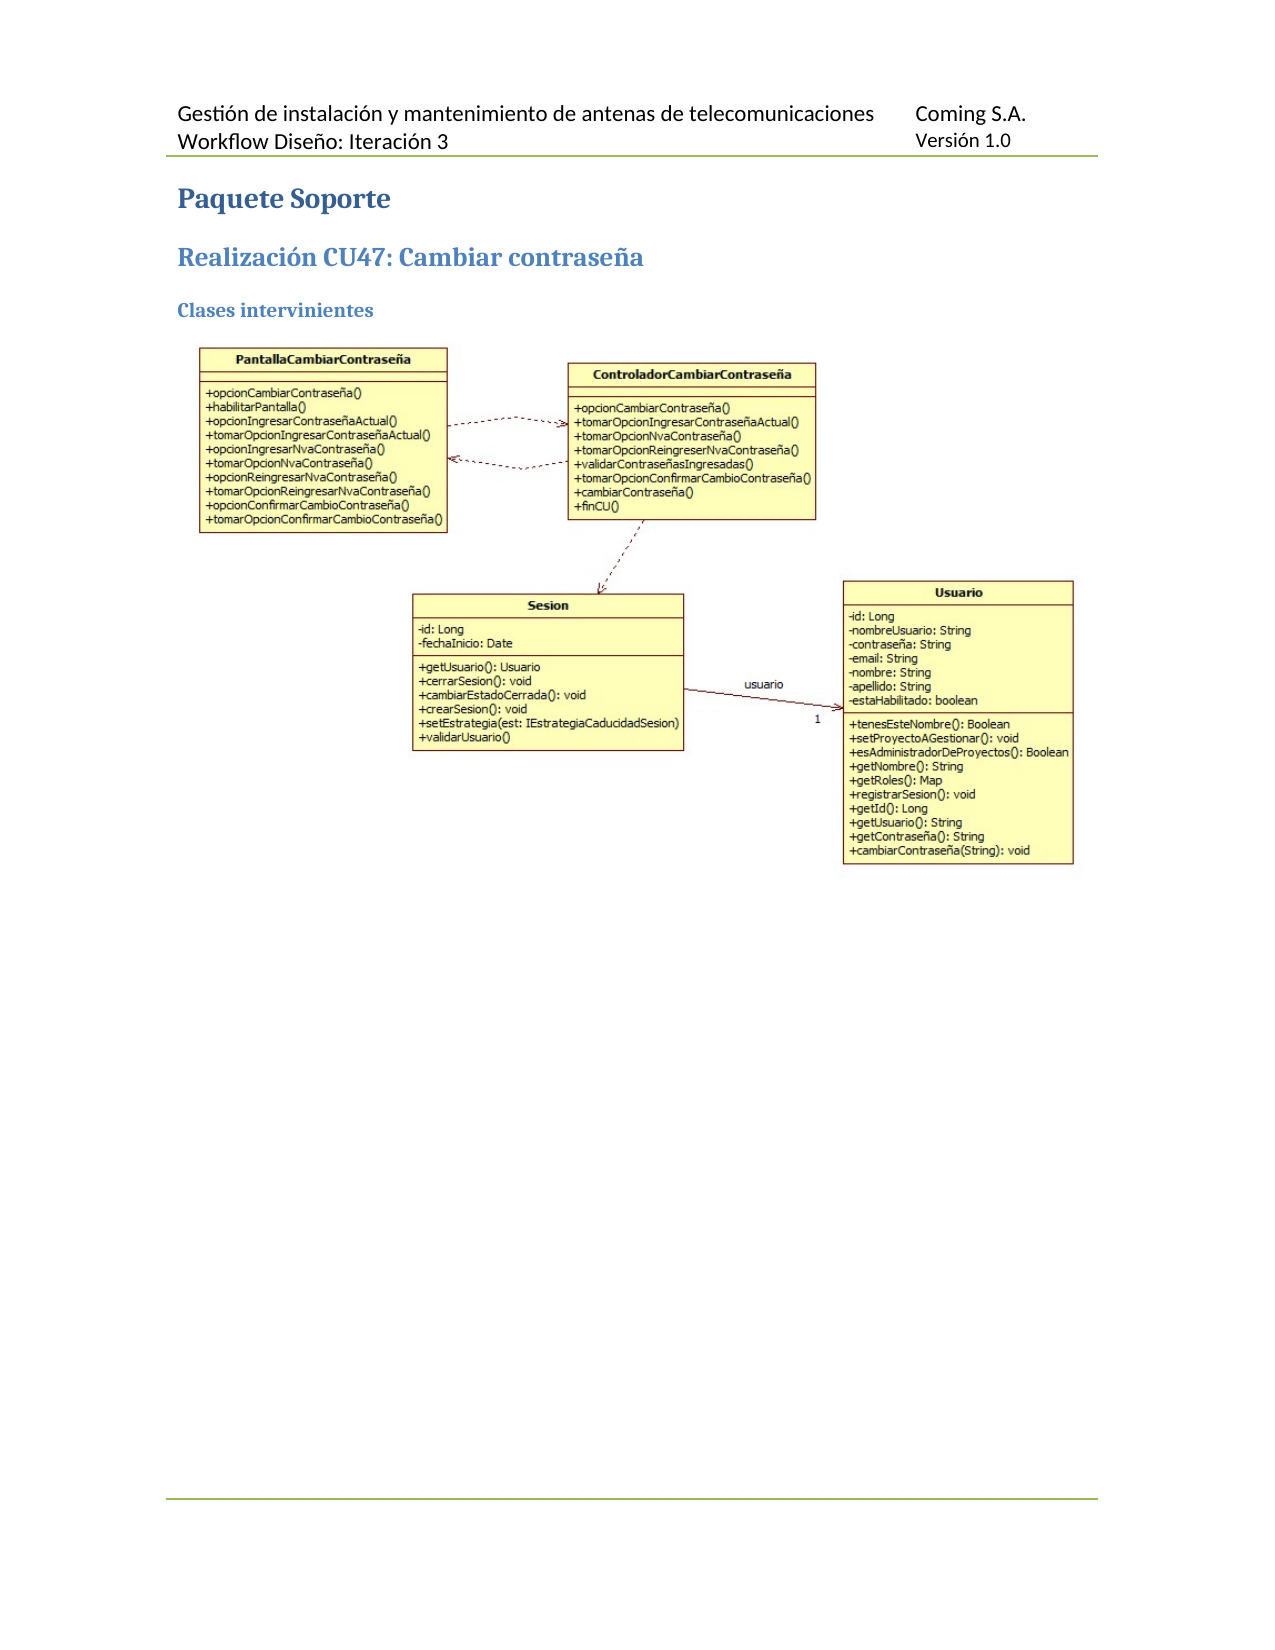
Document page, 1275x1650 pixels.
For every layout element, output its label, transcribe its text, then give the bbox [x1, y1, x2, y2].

subtitle Realización CU47: Cambiar contraseña [177, 242, 1098, 273]
subtitle Clases intervinientes [177, 299, 1098, 323]
subtitle Paquete Soporte [177, 183, 1098, 216]
picture [177, 326, 1096, 886]
